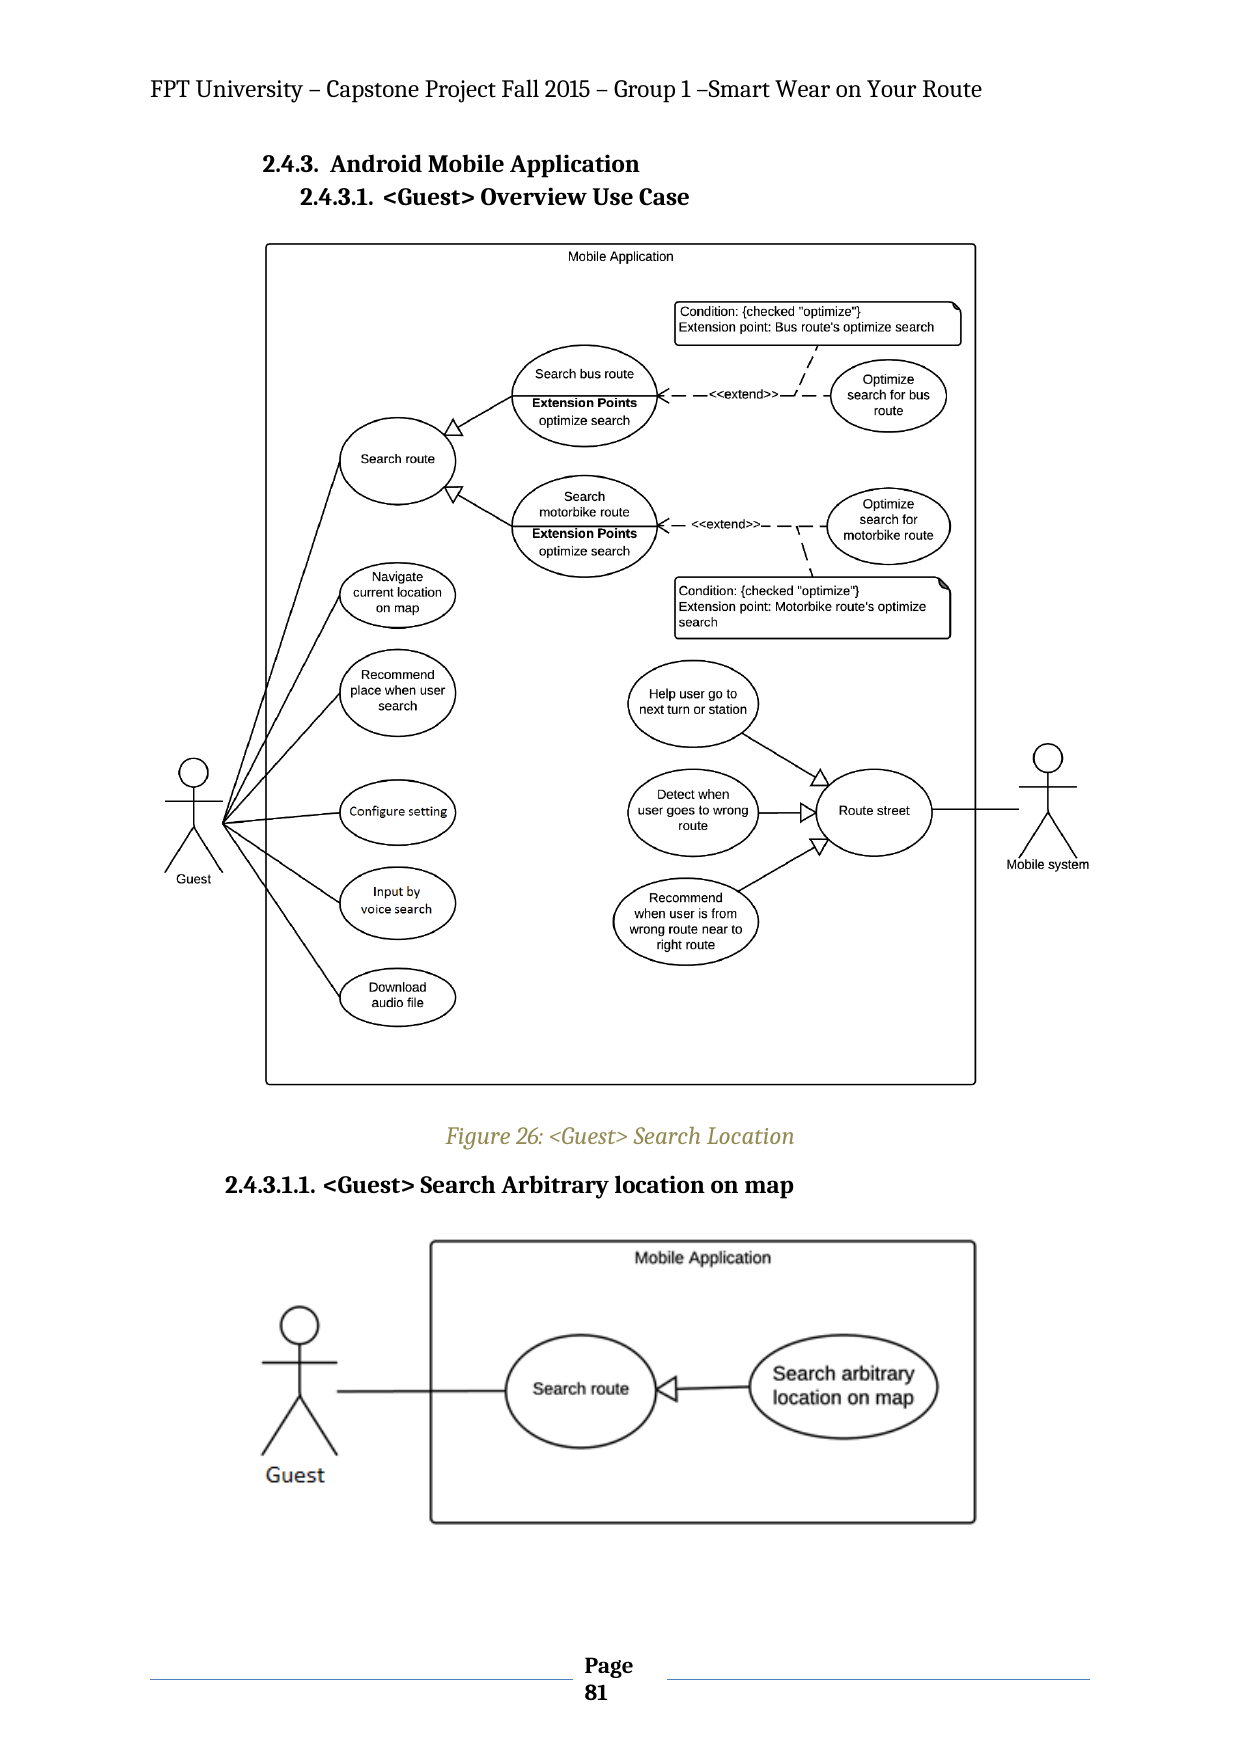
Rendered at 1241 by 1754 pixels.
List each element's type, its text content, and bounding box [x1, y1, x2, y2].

picture [150, 216, 1091, 1097]
picture [150, 1204, 1013, 1561]
subtitle <Guest> Search Arbitrary location on map [225, 1171, 1090, 1200]
subtitle <Guest> Overview Use Case [300, 183, 1090, 212]
subtitle Android Mobile Application [262, 150, 1090, 179]
